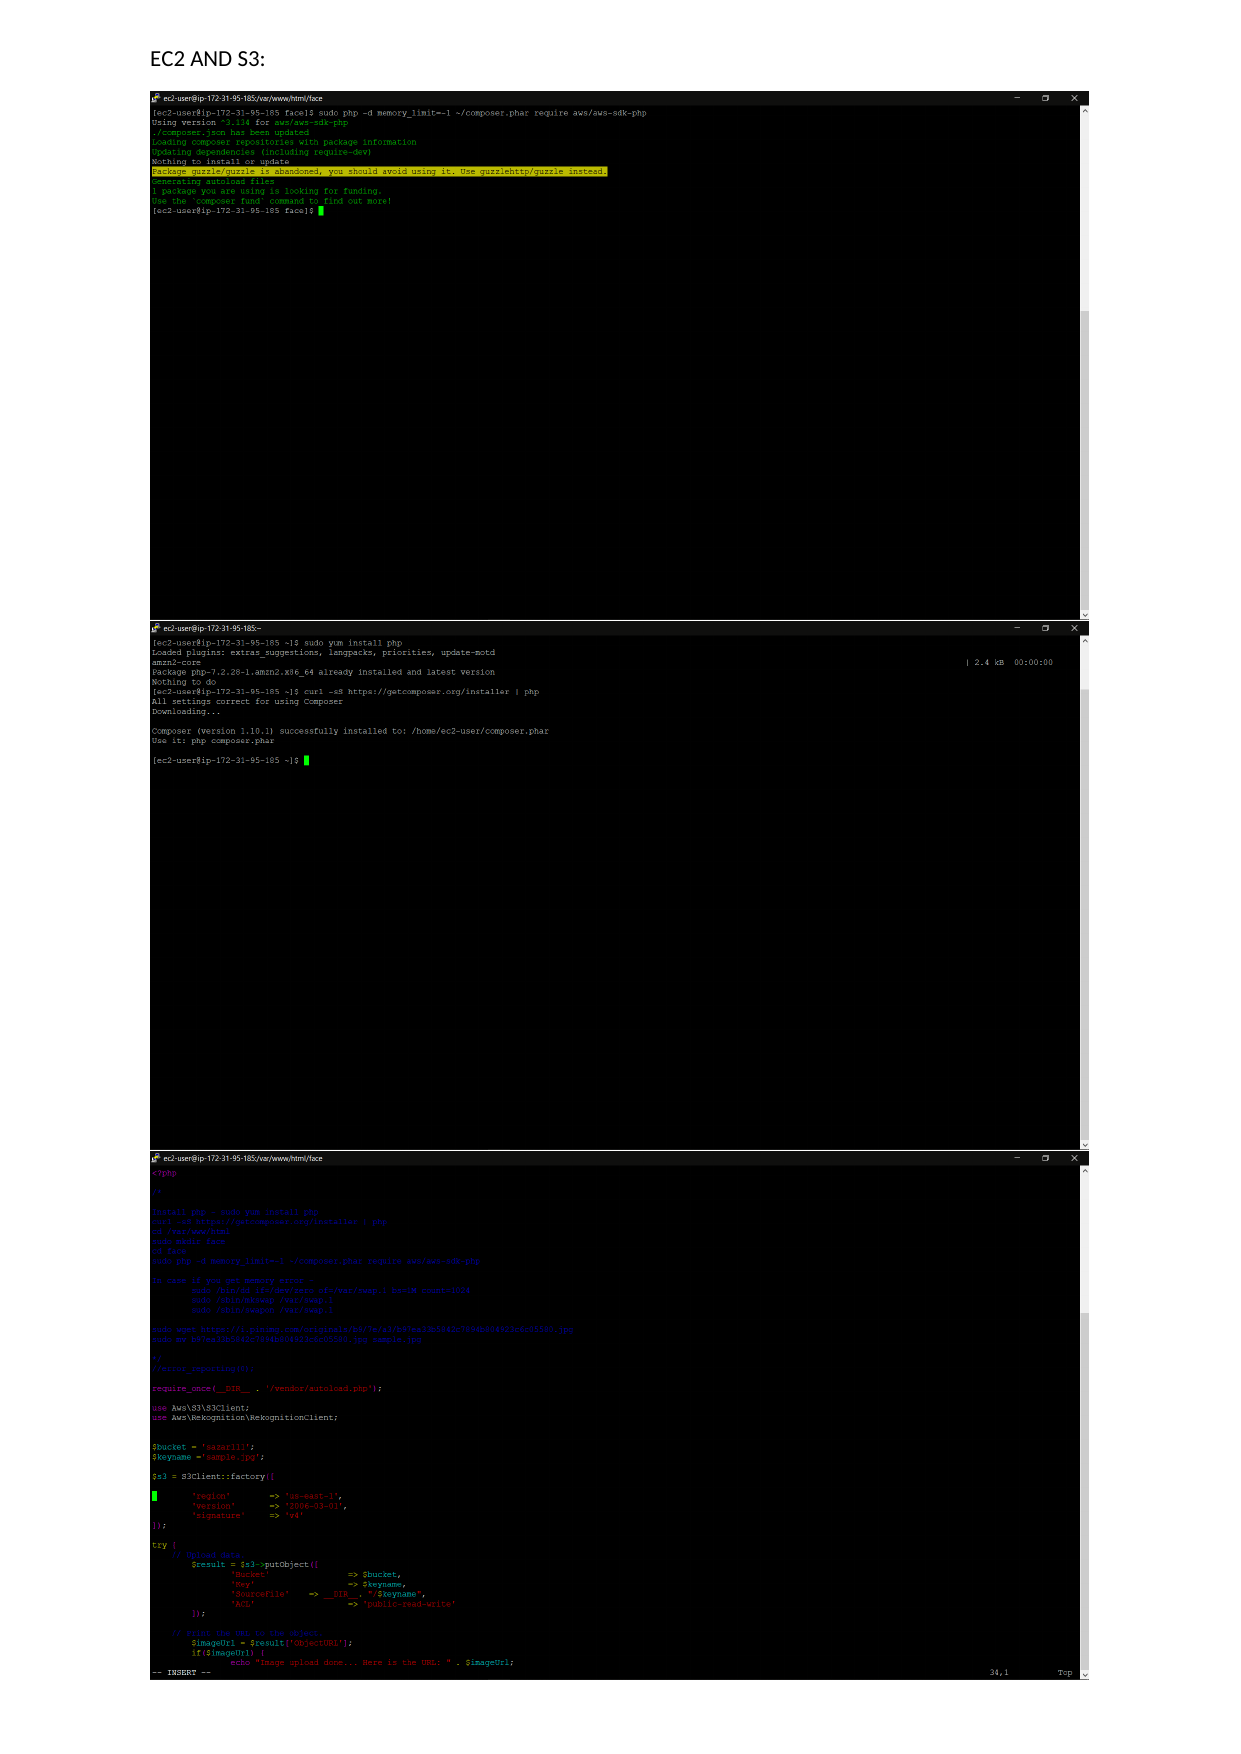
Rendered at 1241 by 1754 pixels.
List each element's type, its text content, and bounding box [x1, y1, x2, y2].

text EC2 AND S3: [150, 44, 1090, 72]
picture [150, 1151, 1089, 1680]
picture [150, 91, 1089, 620]
picture [150, 621, 1089, 1150]
